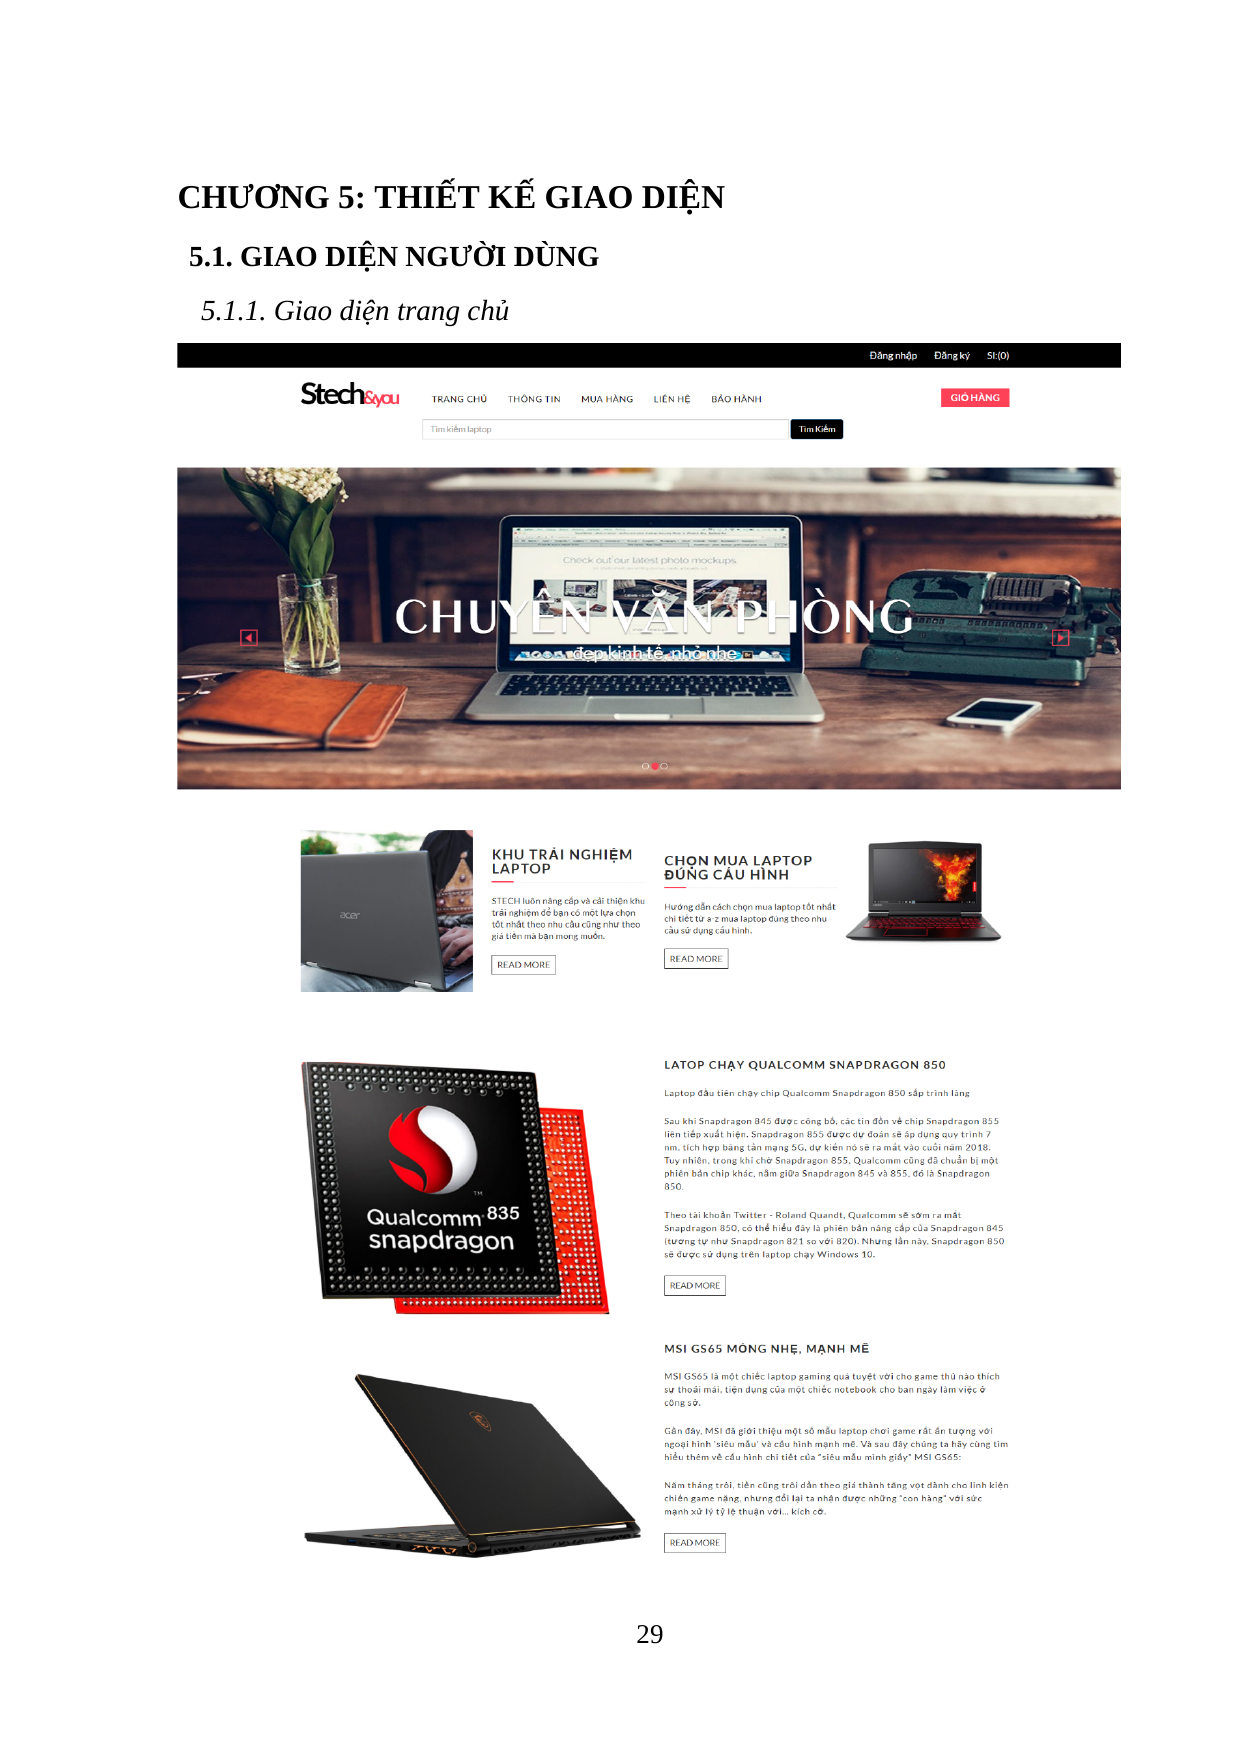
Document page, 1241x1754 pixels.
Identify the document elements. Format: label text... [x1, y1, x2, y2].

subtitle THIẾT KẾ GIAO DIỆN [177, 177, 1122, 216]
picture [177, 343, 1121, 1595]
subtitle GIAO DIỆN NGƯỜI DÙNG [189, 239, 1122, 272]
subtitle Giao diện trang chủ [201, 293, 1122, 327]
